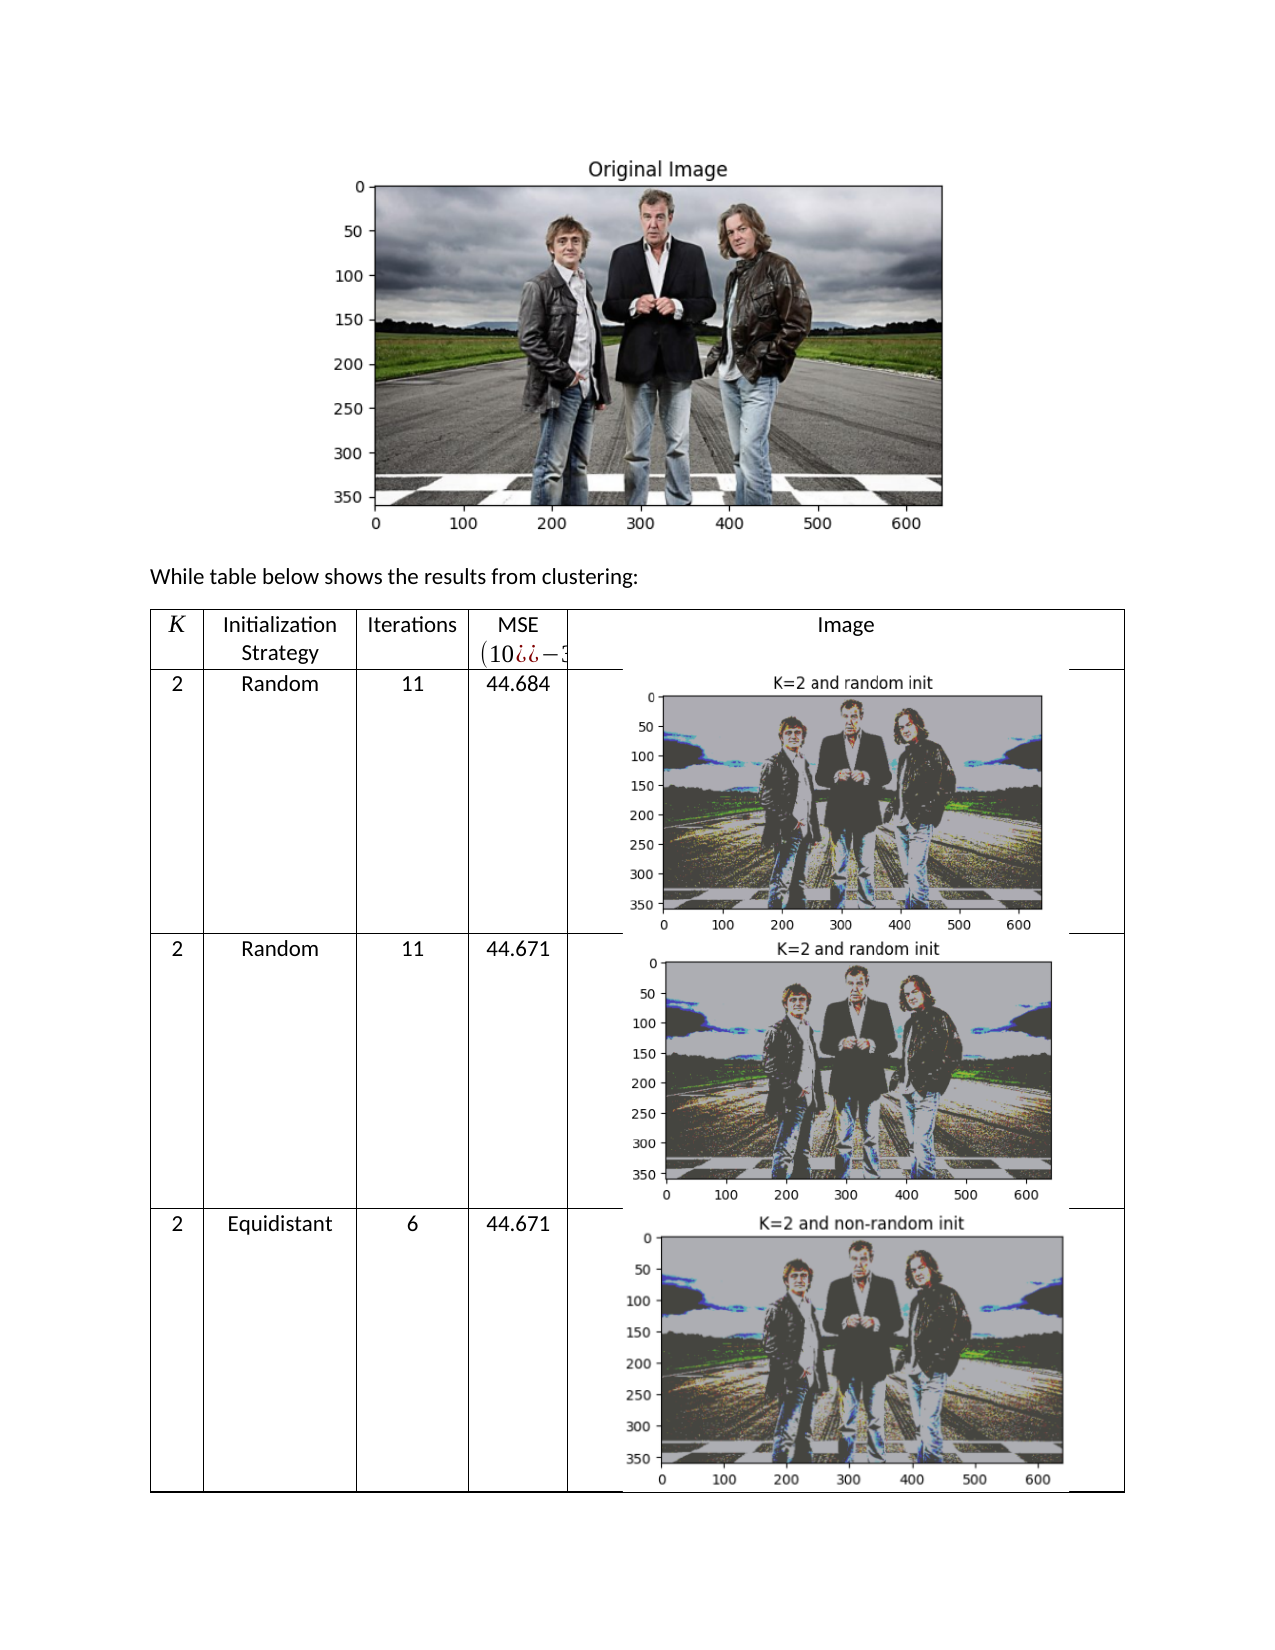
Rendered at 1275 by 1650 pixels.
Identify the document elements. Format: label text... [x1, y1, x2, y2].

table_cell 2 [151, 934, 203, 1208]
text While table below shows the results from clustering: [150, 562, 1125, 591]
table_cell 11 [357, 934, 468, 1208]
table_cell [568, 670, 622, 933]
table_cell 6 [357, 1209, 468, 1491]
table_cell 2 [151, 670, 203, 933]
table_header Image [568, 610, 1124, 668]
table_header MSE [469, 610, 567, 668]
table_cell Random [204, 934, 356, 1208]
table_cell 44.671 [469, 934, 567, 1208]
table_cell [568, 1209, 622, 1491]
picture [622, 669, 1070, 1492]
table_cell 44.684 [469, 670, 567, 933]
table_cell [1070, 934, 1124, 1208]
table_header Iterations [357, 610, 468, 668]
table_cell Random [204, 670, 356, 933]
table_cell [1070, 1209, 1124, 1491]
table_header Initialization Strategy [204, 610, 356, 668]
table_cell [1070, 670, 1124, 933]
table_cell Equidistant [204, 1209, 356, 1491]
table_header [151, 610, 203, 668]
table_cell [568, 934, 622, 1208]
table_cell 11 [357, 670, 468, 933]
table_cell 2 [151, 1209, 203, 1491]
picture [322, 150, 953, 544]
table_cell 44.671 [469, 1209, 567, 1491]
